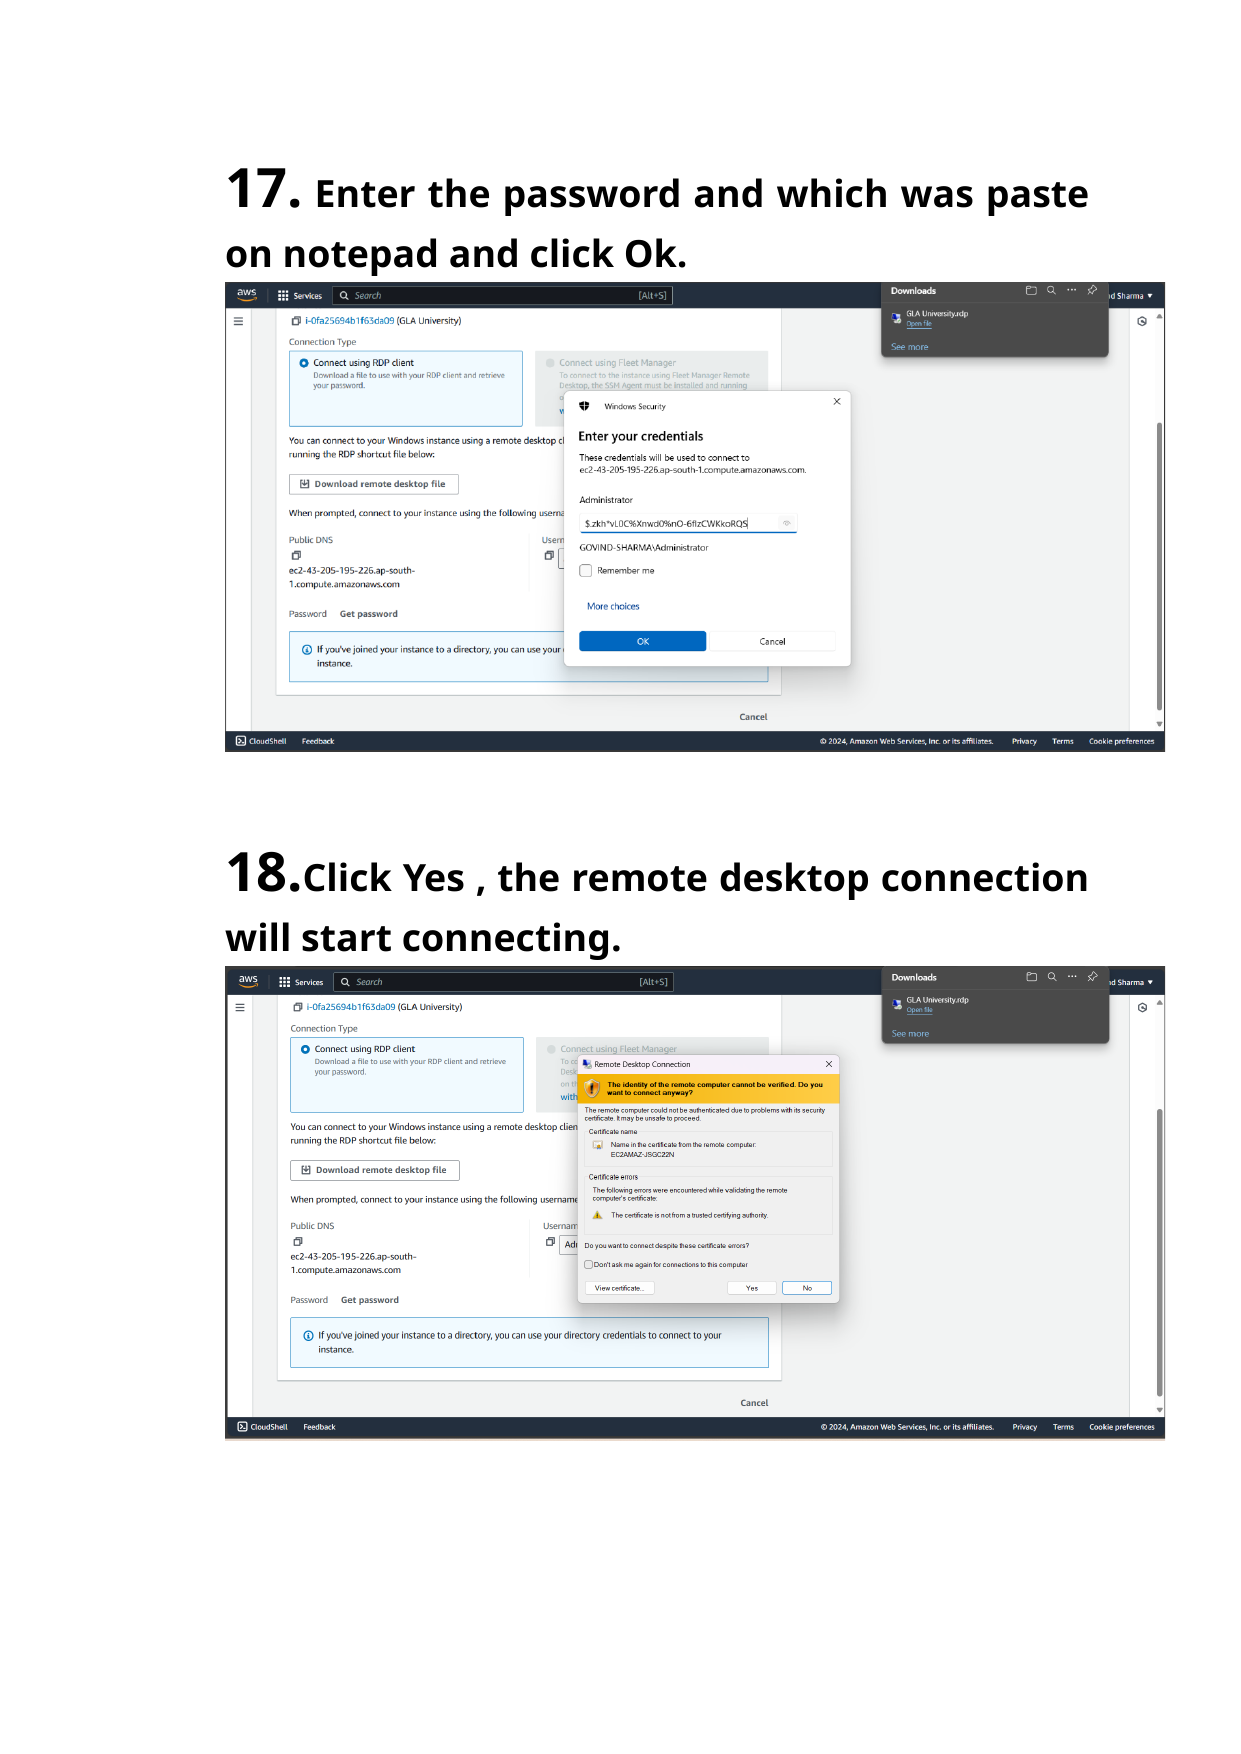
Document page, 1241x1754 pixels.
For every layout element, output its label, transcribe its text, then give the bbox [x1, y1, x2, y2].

list 17. Enter the password and which was paste on notepad and click Ok. [225, 150, 1090, 279]
picture [225, 966, 1166, 1441]
list 18.Click Yes , the remote desktop connection will start connecting. [225, 833, 1090, 962]
picture [225, 282, 1166, 752]
